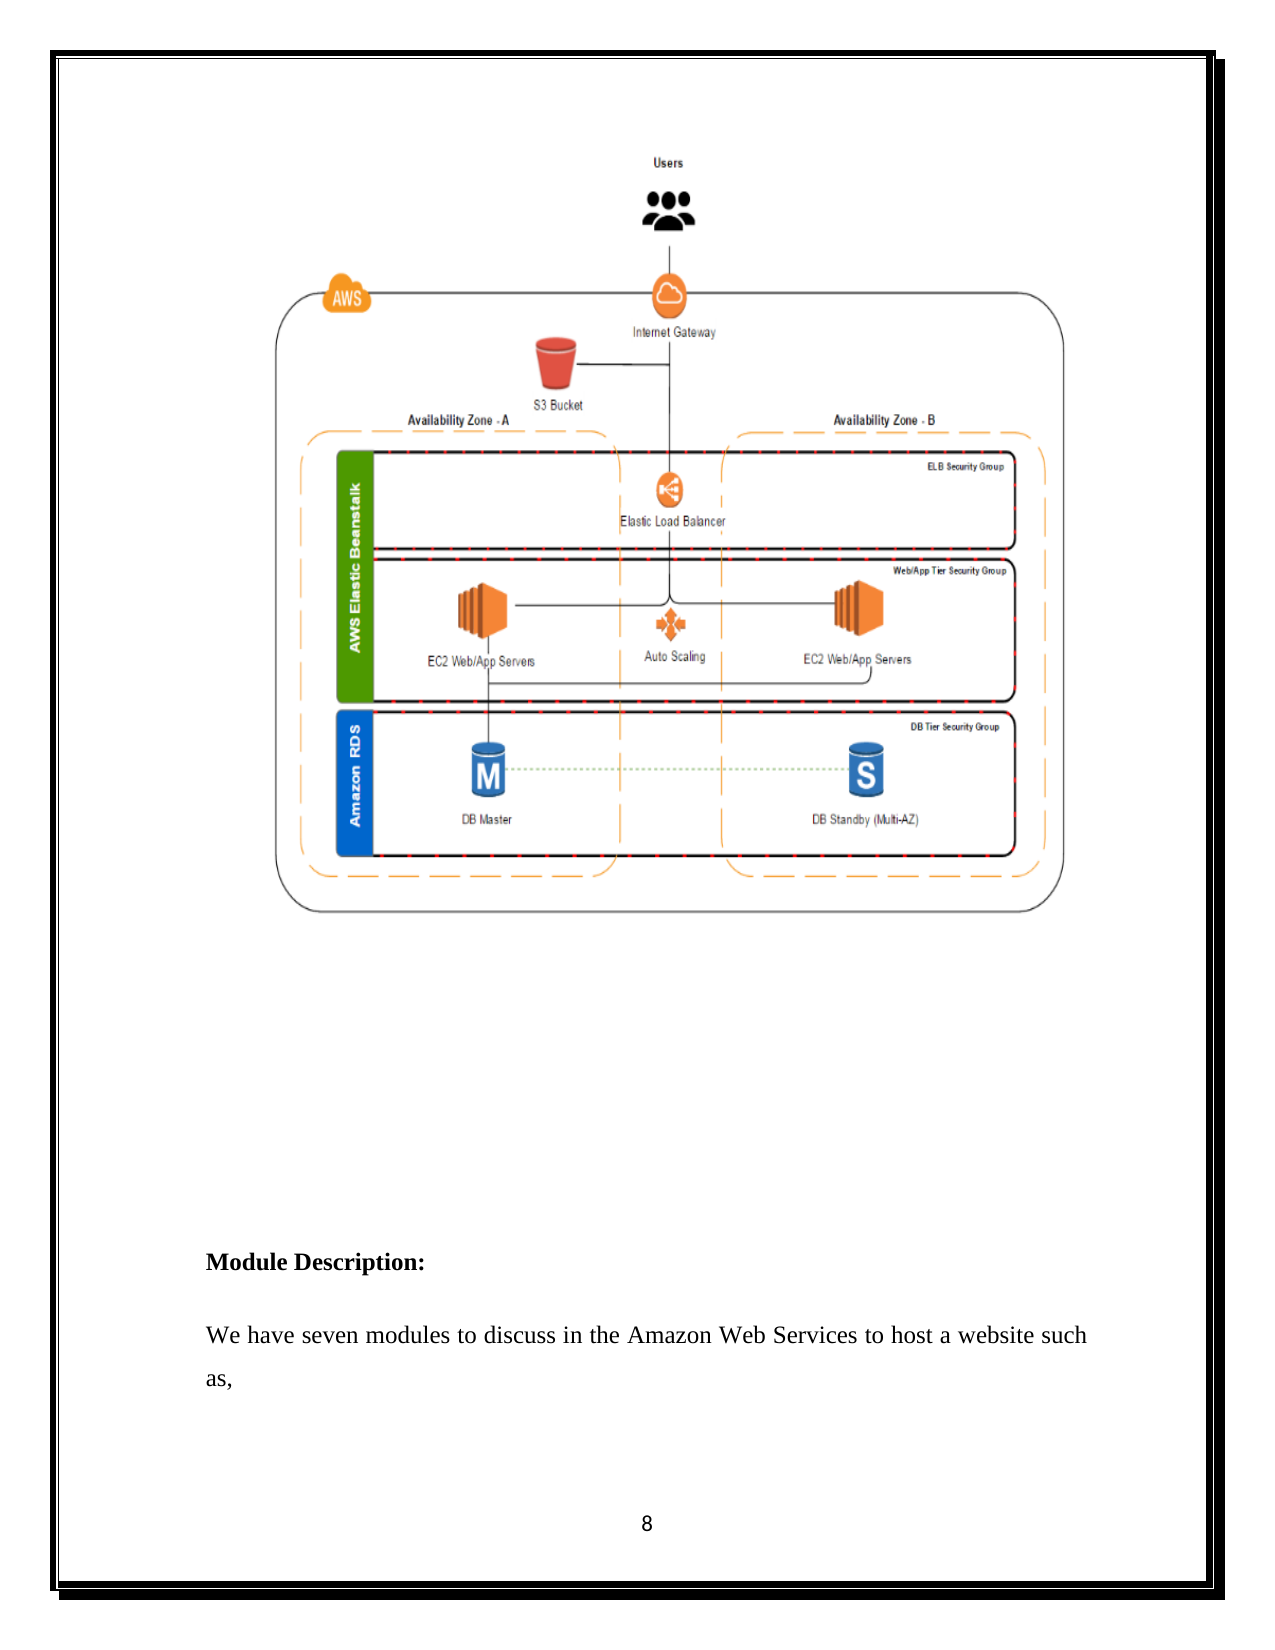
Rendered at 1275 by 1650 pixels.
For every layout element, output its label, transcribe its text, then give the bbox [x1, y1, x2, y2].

text Module Description: [206, 1247, 1089, 1276]
picture [205, 150, 1098, 928]
text We have seven modules to discuss in the Amazon Web Services to host a website such as, [206, 1320, 1089, 1392]
